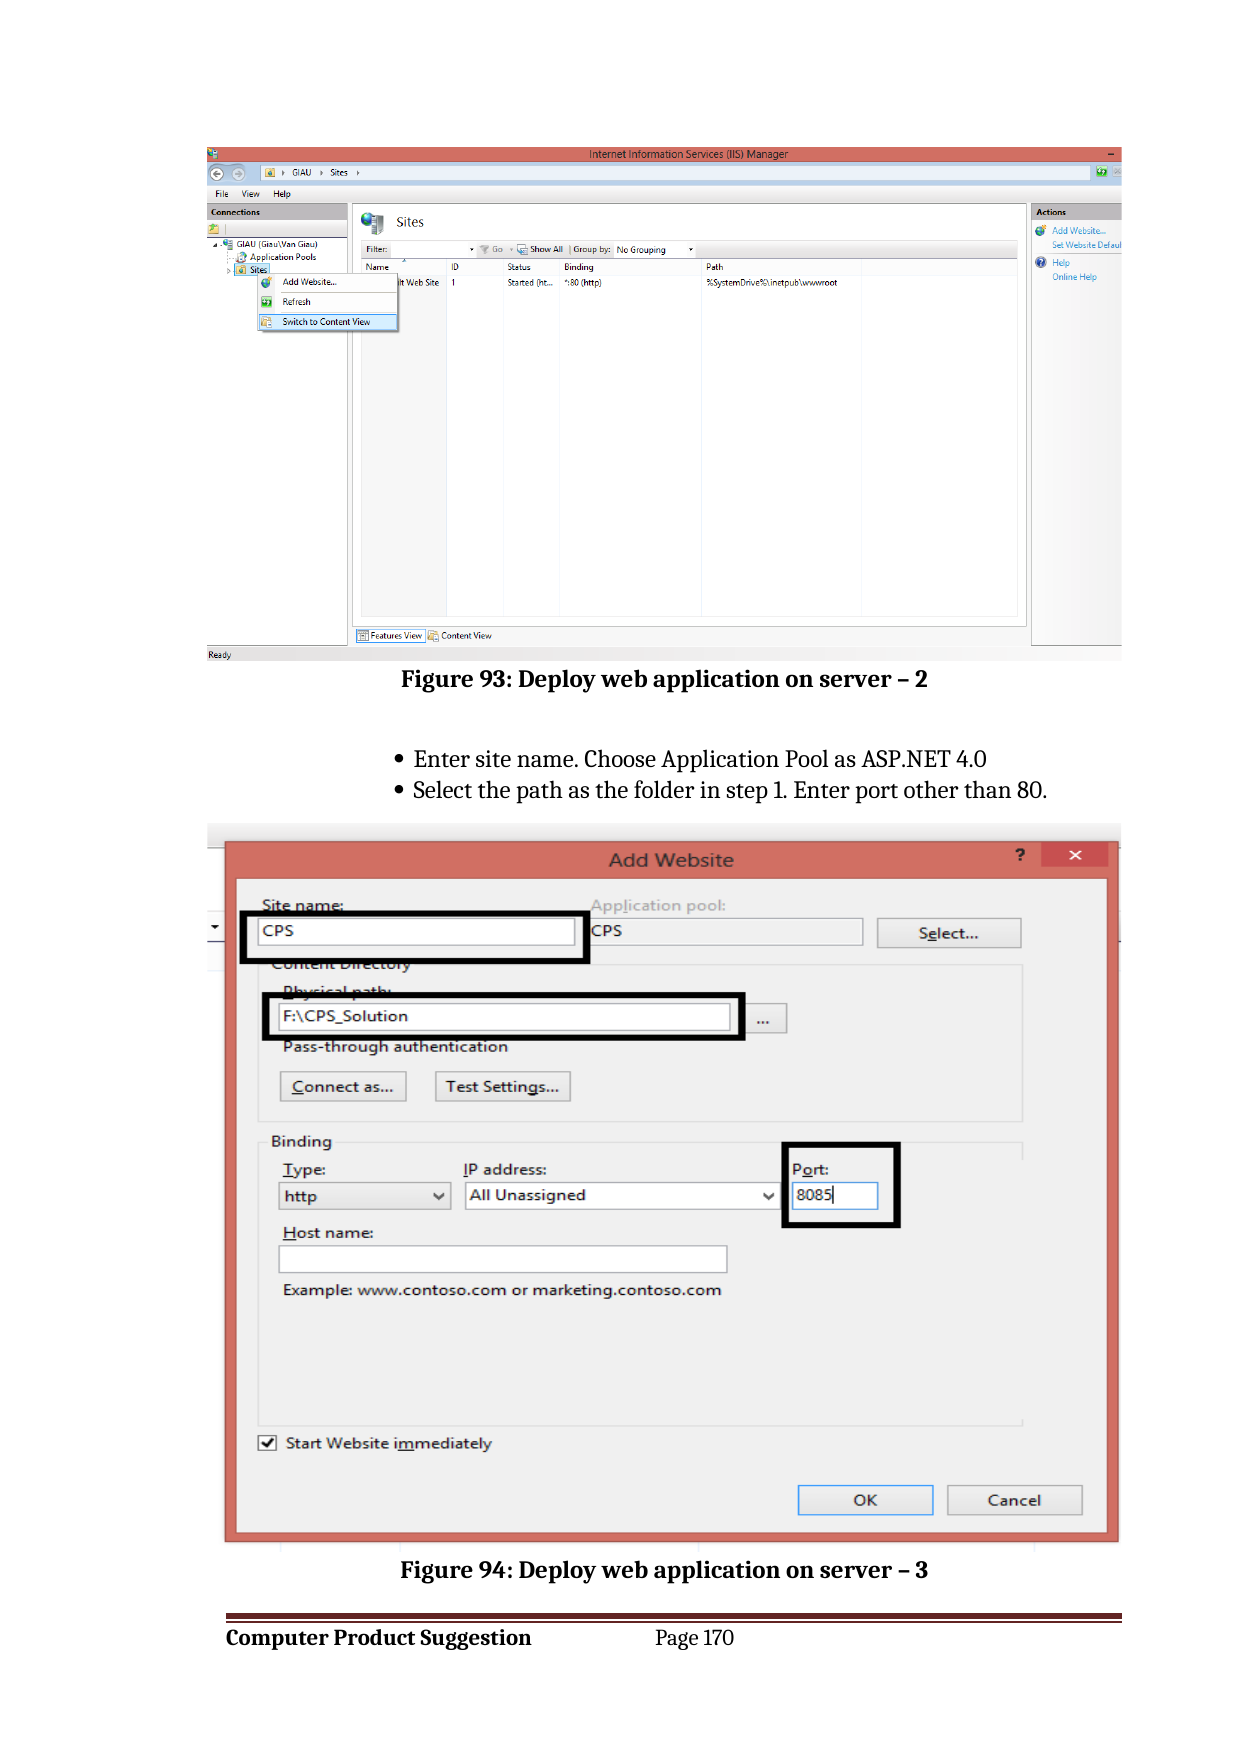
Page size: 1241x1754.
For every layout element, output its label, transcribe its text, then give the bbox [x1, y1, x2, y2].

list Enter site name. Choose Application Pool as ASP.NET 4.0 [394, 745, 1122, 774]
text Figure 94: Deploy web application on server – 3 [207, 1556, 1122, 1584]
list Select the path as the folder in step 1. Enter port other than 80. [394, 776, 1122, 805]
picture [207, 147, 1122, 661]
text Figure 93: Deploy web application on server – 2 [207, 664, 1122, 693]
picture [207, 823, 1122, 1552]
